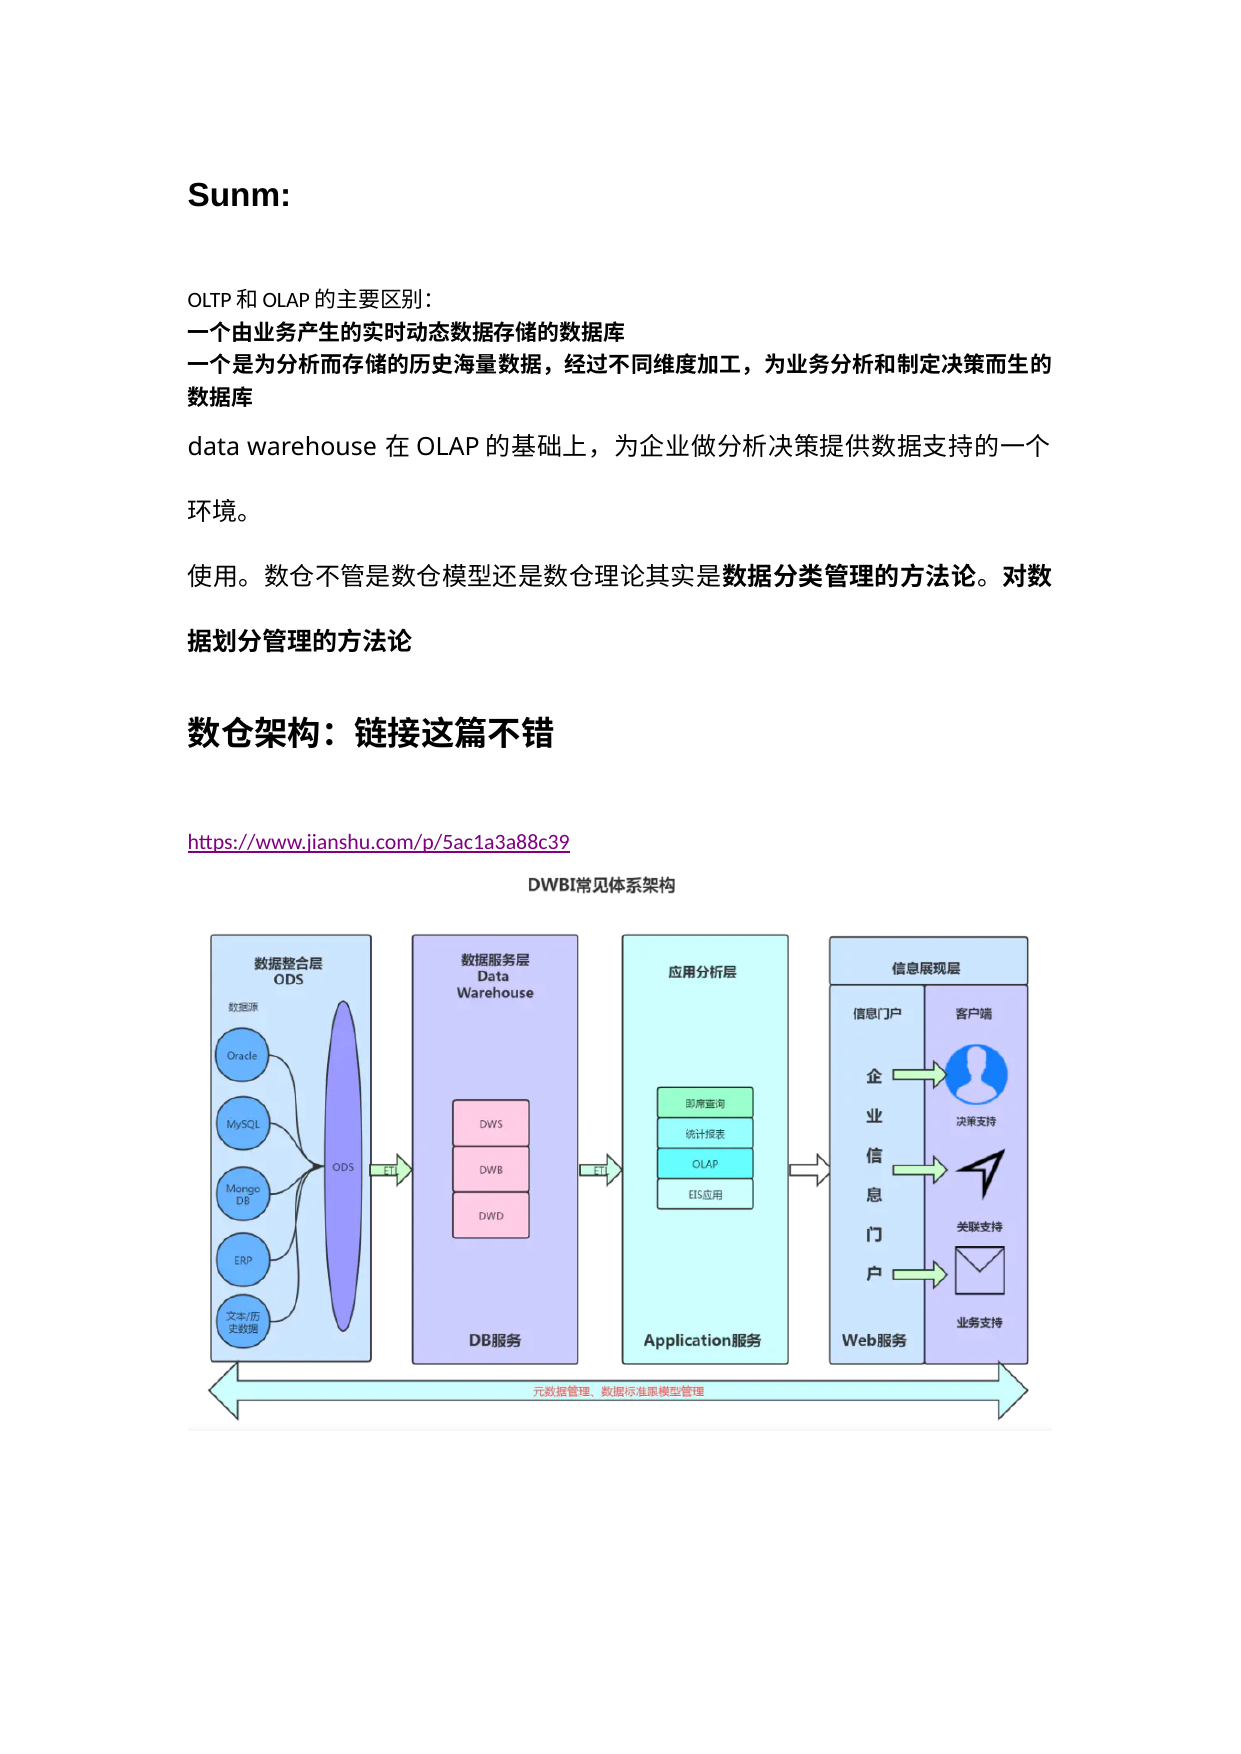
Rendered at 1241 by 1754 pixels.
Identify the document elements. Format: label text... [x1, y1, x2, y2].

text data warehouse 在OLAP的基础上，为企业做分析决策提供数据支持的一个环境。 [187, 412, 1053, 542]
picture [187, 858, 1053, 1431]
text 使用。数仓不管是数仓模型还是数仓理论其实是数据分类管理的方法论。对数据划分管理的方法论 [187, 542, 1053, 672]
text OLTP和OLAP的主要区别： [187, 282, 1053, 314]
text 一个由业务产生的实时动态数据存储的数据库 [187, 314, 1053, 347]
text https://www.jianshu.com/p/5ac1a3a88c39 [187, 826, 1053, 858]
subtitle Sunm: [187, 162, 1053, 227]
subtitle 数仓架构：链接这篇不错 [187, 699, 1053, 764]
text 一个是为分析而存储的历史海量数据，经过不同维度加工，为业务分析和制定决策而生的数据库 [187, 347, 1053, 412]
